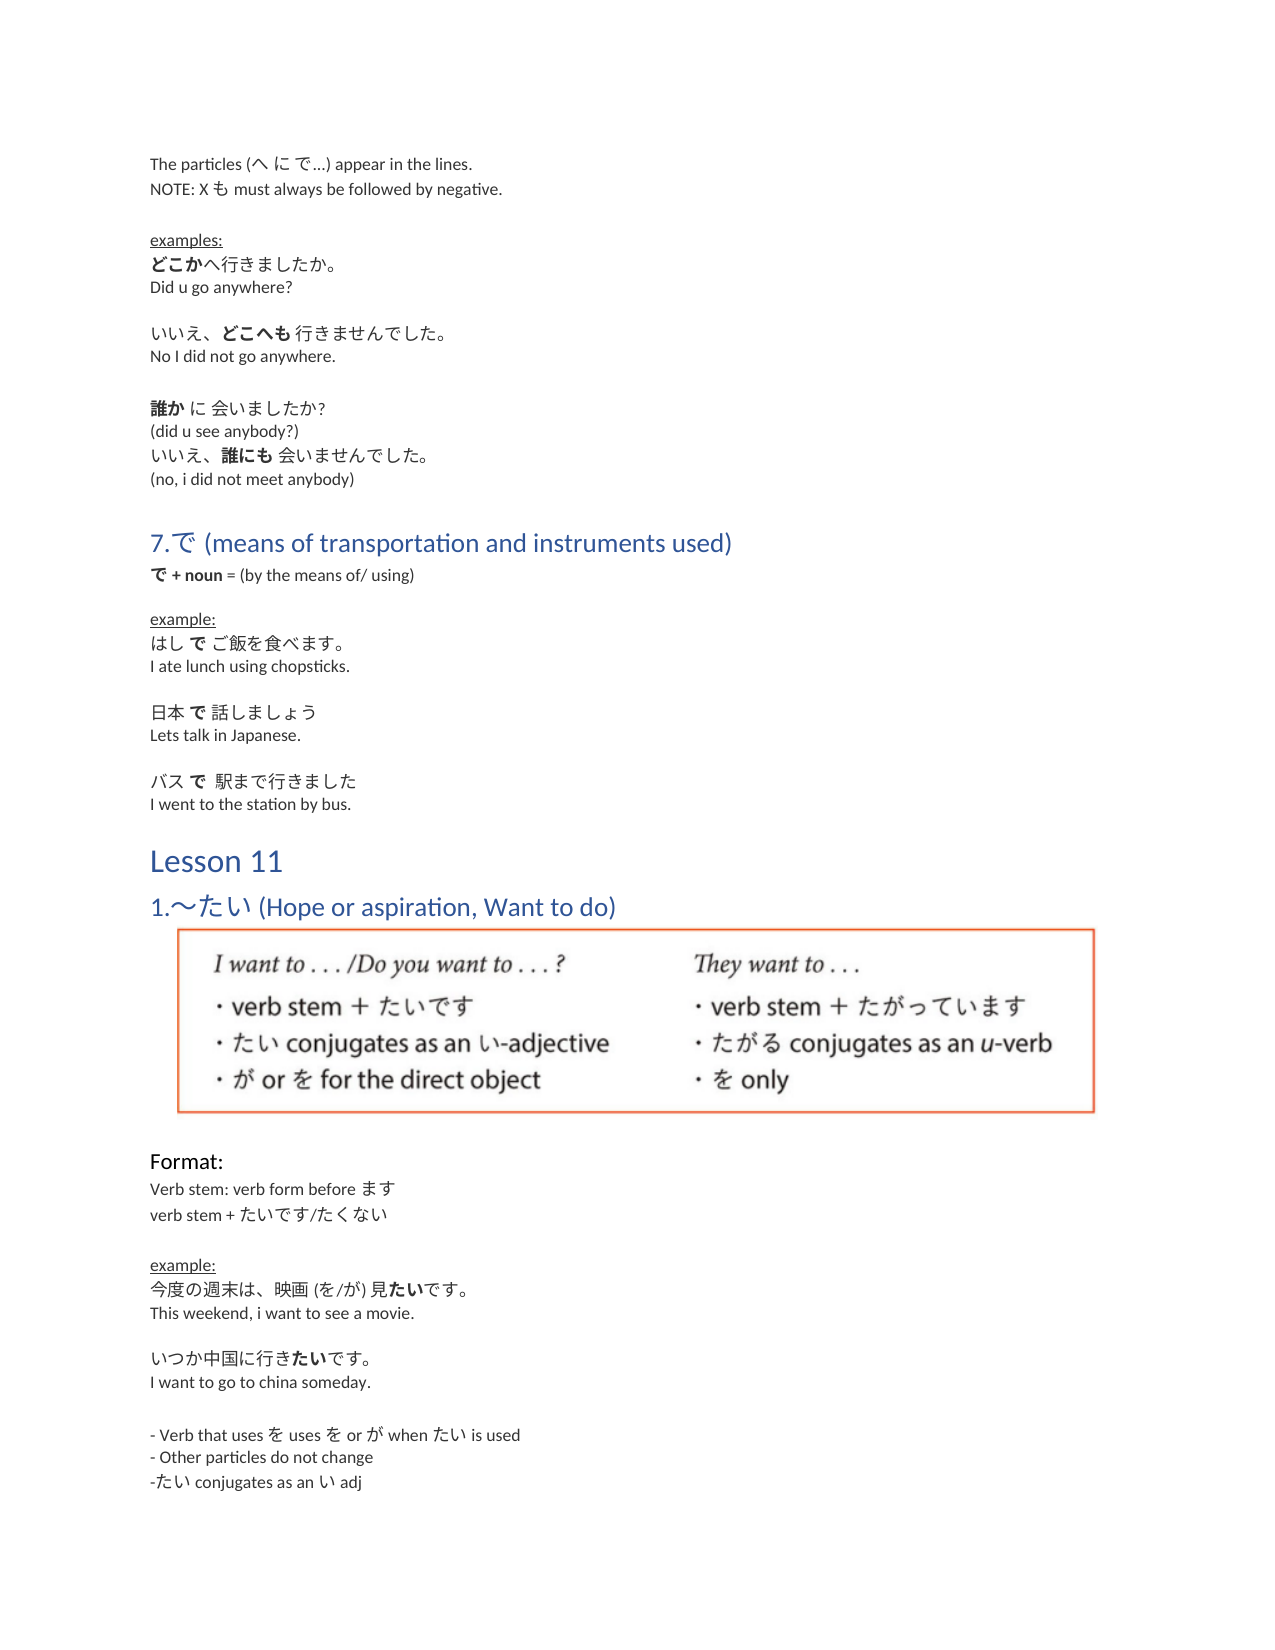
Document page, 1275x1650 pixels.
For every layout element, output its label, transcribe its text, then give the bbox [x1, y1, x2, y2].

text いいえ、誰にも 会いませんでした。 [150, 442, 1125, 468]
text example: [150, 1254, 1125, 1276]
subtitle で (means of transportation and instruments used) [150, 521, 1125, 561]
text (did u see anybody?) [150, 420, 1125, 442]
text Format: [150, 1147, 1125, 1175]
picture [176, 924, 1099, 1120]
text いつか中国に行きたいです。 [150, 1345, 1125, 1371]
text で + noun = (by the means of/ using) [150, 561, 1125, 586]
text 今度の週末は、映画 (を/が) 見たいです。 [150, 1276, 1125, 1302]
text 日本 で 話しましょう [150, 699, 1125, 724]
text Did u go anywhere? [150, 276, 1125, 298]
text - Other particles do not change [150, 1446, 1125, 1468]
text This weekend, i want to see a movie. [150, 1302, 1125, 1323]
text Verb stem: verb form before ます [150, 1175, 1125, 1201]
text どこかへ行きましたか。 [150, 250, 1125, 276]
subtitle Lesson 11 [150, 840, 1125, 881]
text はし で ご飯を食べます。 [150, 630, 1125, 655]
text example: [150, 608, 1125, 630]
text The particles (へ に で...) appear in the lines. [150, 149, 1125, 175]
text 誰か に 会いましたか? [150, 395, 1125, 420]
text バス で 駅まで行きました [150, 768, 1125, 793]
subtitle ～たい (Hope or aspiration, Want to do) [150, 885, 1125, 924]
text - Verb that uses をuses を or が when たい is used [150, 1420, 1125, 1446]
text No I did not go anywhere. [150, 345, 1125, 367]
text -たい conjugates as an い adj [150, 1468, 1125, 1493]
text NOTE: Xも must always be followed by negative. [150, 175, 1125, 201]
text Lets talk in Japanese. [150, 724, 1125, 746]
text I went to the station by bus. [150, 793, 1125, 815]
text I ate lunch using chopsticks. [150, 655, 1125, 677]
text (no, i did not meet anybody) [150, 468, 1125, 489]
text examples: [150, 229, 1125, 250]
text I want to go to china someday. [150, 1371, 1125, 1392]
text verb stem + たいです/たくない [150, 1201, 1125, 1226]
text いいえ、どこへも 行きませんでした。 [150, 319, 1125, 345]
